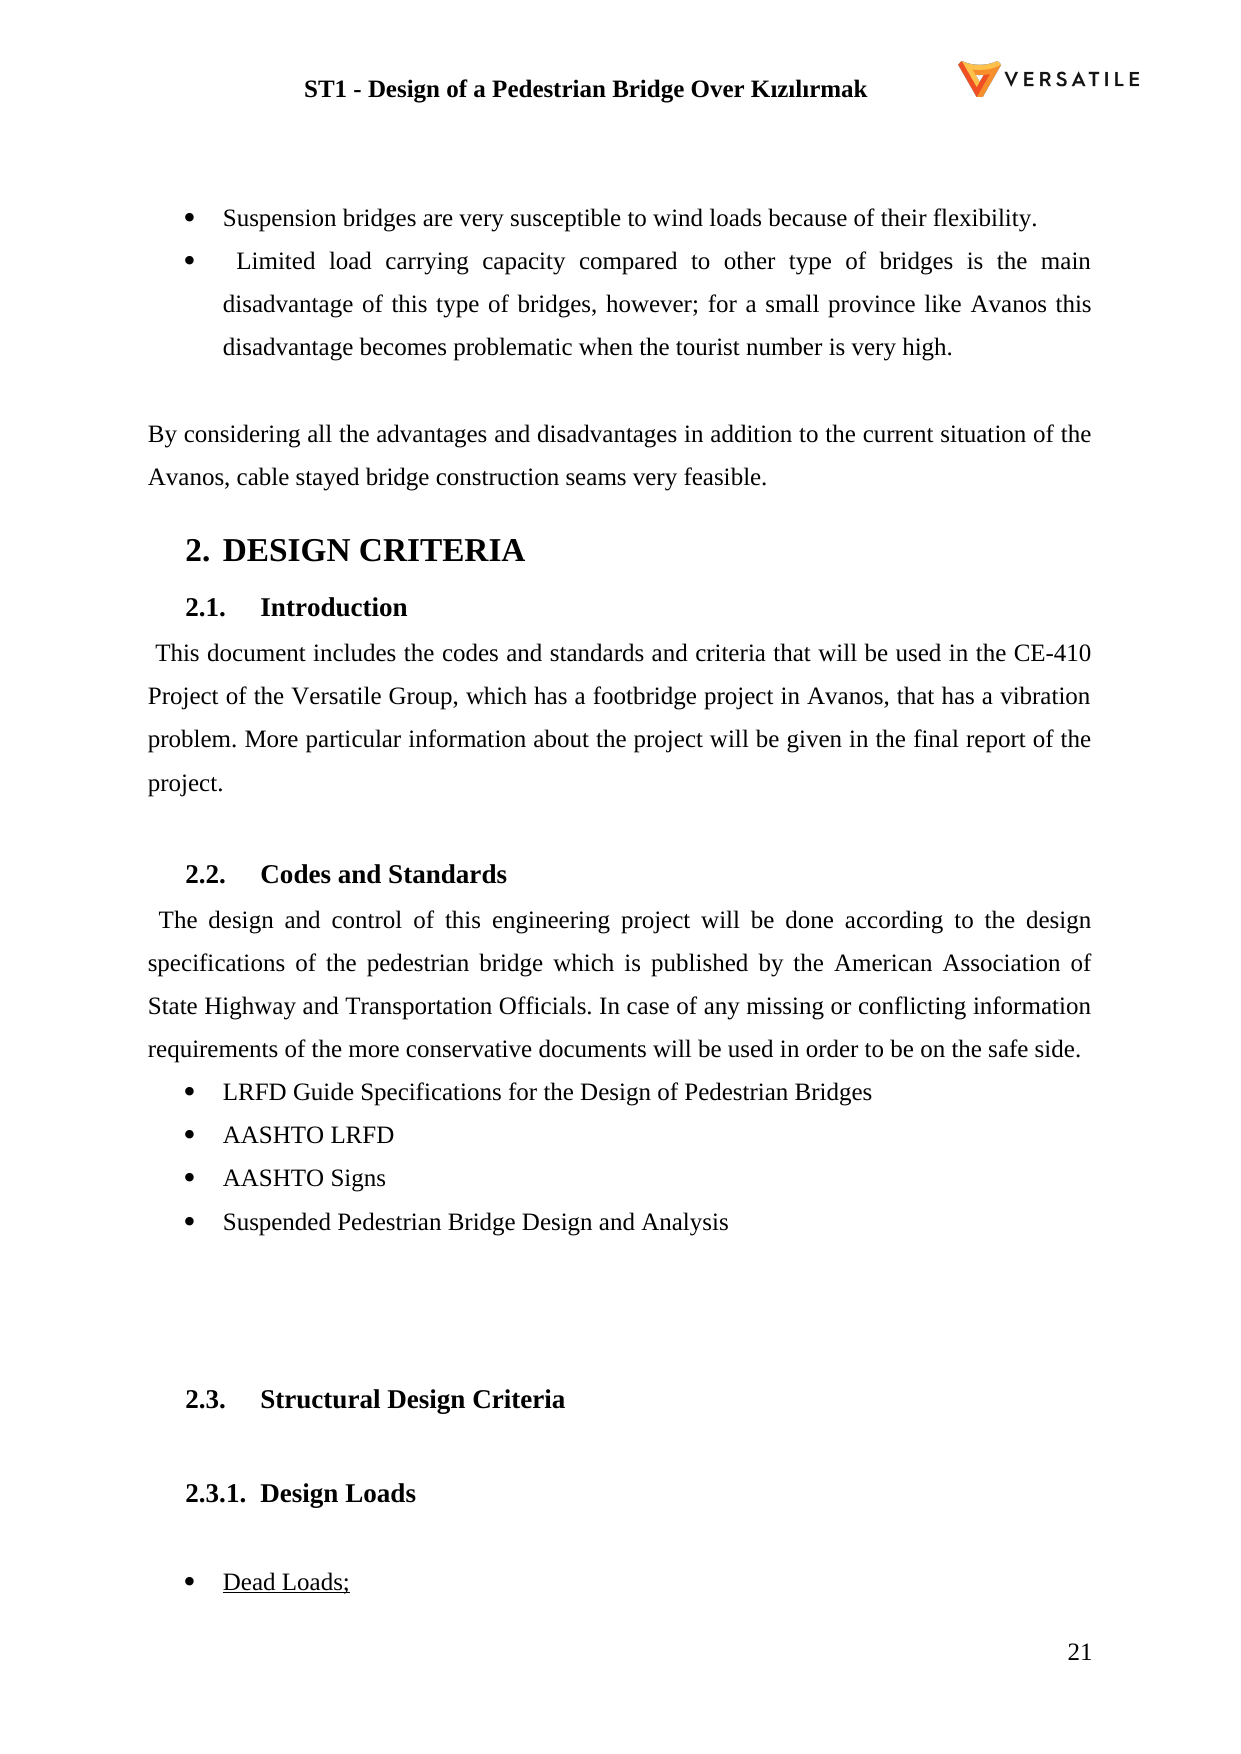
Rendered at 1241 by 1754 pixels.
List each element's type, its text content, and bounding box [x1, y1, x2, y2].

list Suspension bridges are very susceptible to wind loads because of their flexibility. [185, 203, 1093, 232]
text The design and control of this engineering project will be done according to the design specifications of the pedestrian bridge which is published by the American Association of State Highway and Transportation Officials. In case of any missing or conflicting information requirements of the more conservative documents will be used in order to be on the safe side. [148, 905, 1093, 1063]
subtitle Codes and Standards [185, 858, 1093, 889]
subtitle Design Loads [185, 1477, 1093, 1508]
subtitle Introduction [185, 592, 1093, 623]
list Suspended Pedestrian Bridge Design and Analysis [185, 1207, 1093, 1235]
list Limited load carrying capacity compared to other type of bridges is the main disadvantage of this type of bridges, however; for a small province like Avanos this disadvantage becomes problematic when the tourist number is very high. [185, 246, 1093, 361]
subtitle DESIGN CRITERIA [185, 530, 1093, 568]
text This document includes the codes and standards and criteria that will be used in the CE-410 Project of the Versatile Group, which has a footbridge project in Avanos, that has a vibration problem. More particular information about the project will be given in the final report of the project. [148, 638, 1093, 796]
list LRFD Guide Specifications for the Design of Pedestrian Bridges [185, 1077, 1093, 1106]
subtitle Structural Design Criteria [185, 1383, 1093, 1414]
list AASHTO LRFD [185, 1120, 1093, 1149]
picture [927, 57, 1170, 104]
text By considering all the advantages and disadvantages in addition to the current situation of the Avanos, cable stayed bridge construction seams very feasible. [148, 419, 1093, 491]
list Dead Loads; [185, 1567, 1093, 1596]
list AASHTO Signs [185, 1163, 1093, 1192]
